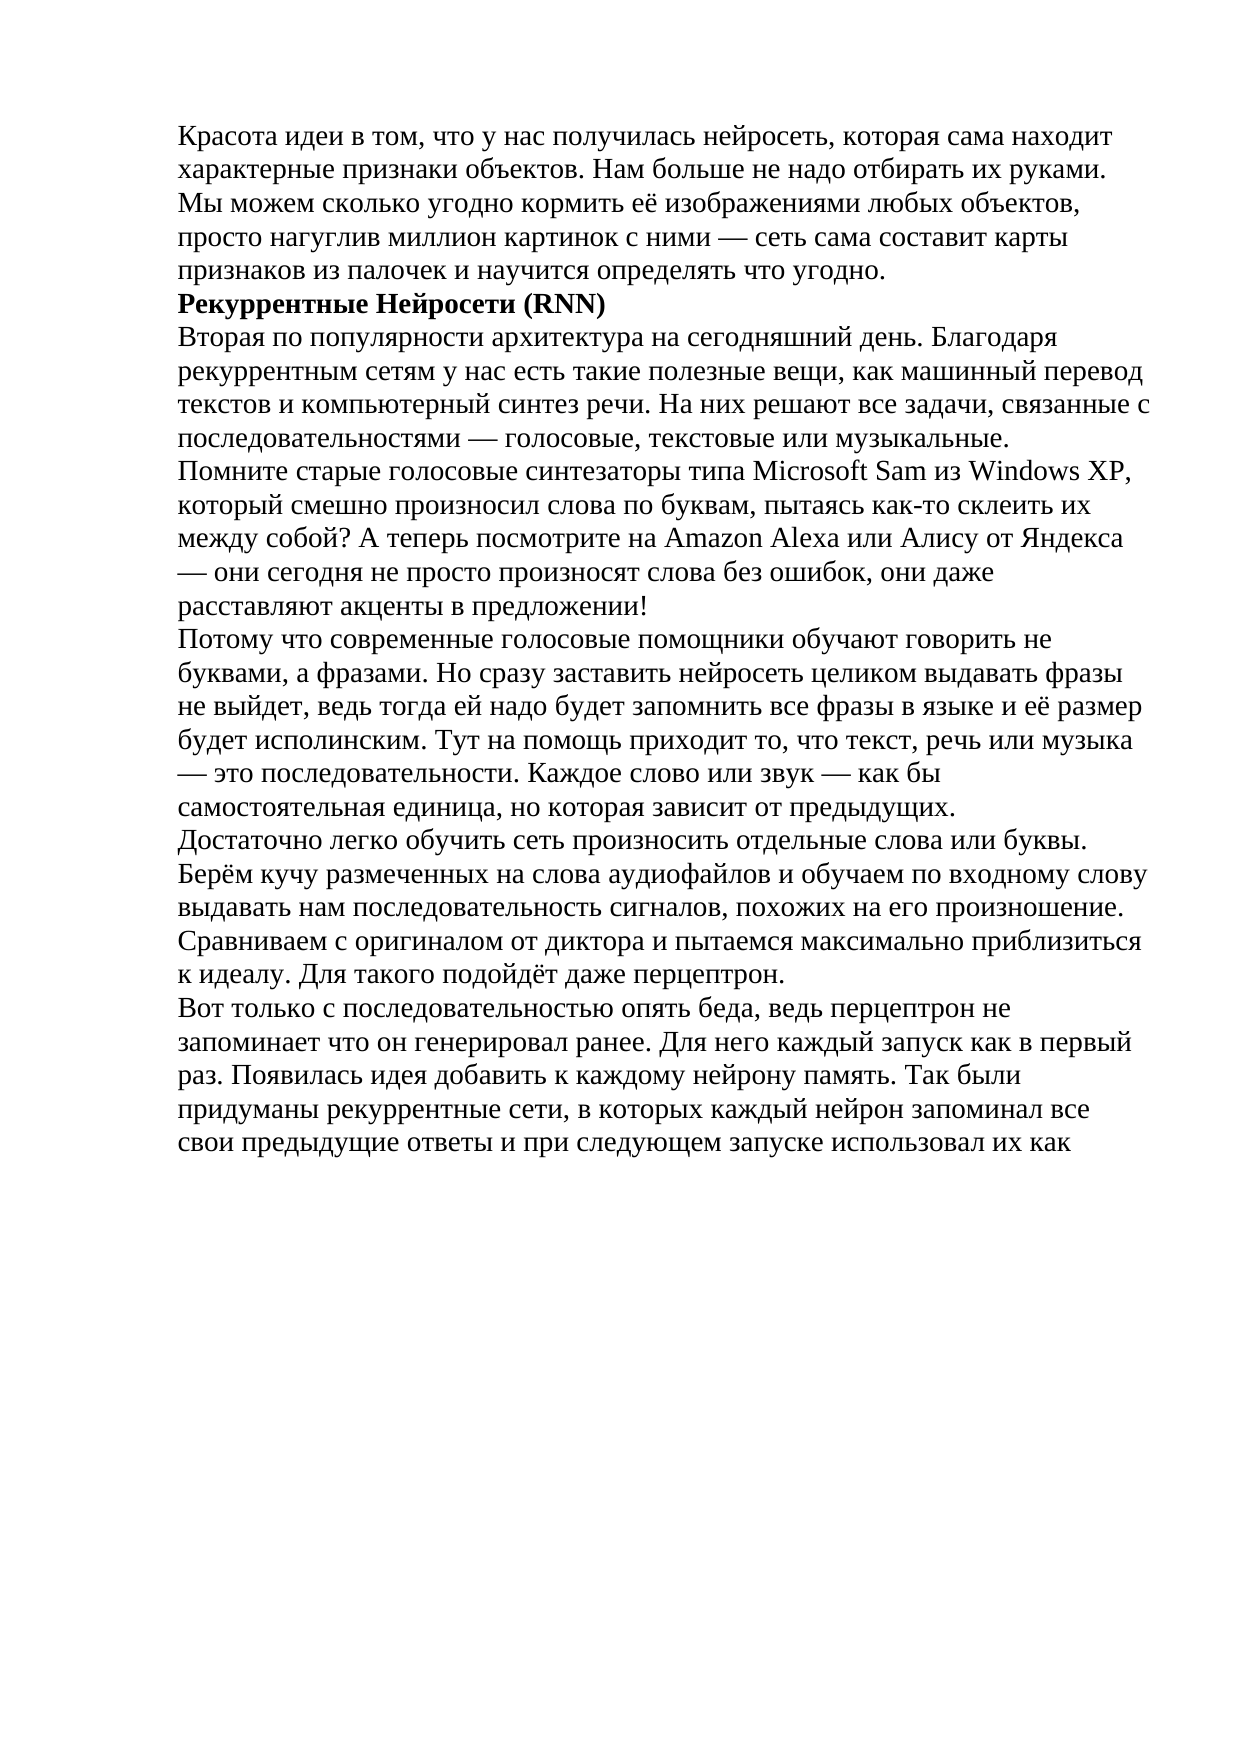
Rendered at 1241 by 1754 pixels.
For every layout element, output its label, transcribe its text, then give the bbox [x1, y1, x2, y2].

text Красота идеи в том, что у нас получилась нейросеть, которая сама находит характерные признаки объектов. Нам больше не надо отбирать их руками. Мы можем сколько угодно кормить её изображениями любых объектов, просто нагуглив миллион картинок с ними — сеть сама составит карты признаков из палочек и научится определять что угодно. [177, 118, 1152, 286]
text Вторая по популярности архитектура на сегодняшний день. Благодаря рекуррентным сетям у нас есть такие полезные вещи, как машинный перевод текстов и компьютерный синтез речи. На них решают все задачи, связанные с последовательностями — голосовые, текстовые или музыкальные. [177, 319, 1152, 453]
text Потому что современные голосовые помощники обучают говорить не буквами, а фразами. Но сразу заставить нейросеть целиком выдавать фразы не выйдет, ведь тогда ей надо будет запомнить все фразы в языке и её размер будет исполинским. Тут на помощь приходит то, что текст, речь или музыка — это последовательности. Каждое слово или звук — как бы самостоятельная единица, но которая зависит от предыдущих. [177, 621, 1152, 822]
text Достаточно легко обучить сеть произносить отдельные слова или буквы. Берём кучу размеченных на слова аудиофайлов и обучаем по входному слову выдавать нам последовательность сигналов, похожих на его произношение. Сравниваем с оригиналом от диктора и пытаемся максимально приблизиться к идеалу. Для такого подойдёт даже перцептрон. [177, 822, 1152, 990]
text Помните старые голосовые синтезаторы типа Microsoft Sam из Windows XP, который смешно произносил слова по буквам, пытаясь как-то склеить их между собой? А теперь посмотрите на Amazon Alexa или Алису от Яндекса — они сегодня не просто произносят слова без ошибок, они даже расставляют акценты в предложении! [177, 453, 1152, 621]
text Вот только с последовательностью опять беда, ведь перцептрон не запоминает что он генерировал ранее. Для него каждый запуск как в первый раз. Появилась идея добавить к каждому нейрону память. Так были придуманы рекуррентные сети, в которых каждый нейрон запоминал все свои предыдущие ответы и при следующем запуске использовал их как дополнительный вход. [177, 990, 1152, 1158]
text Рекуррентные Нейросети (RNN) [177, 286, 1152, 319]
